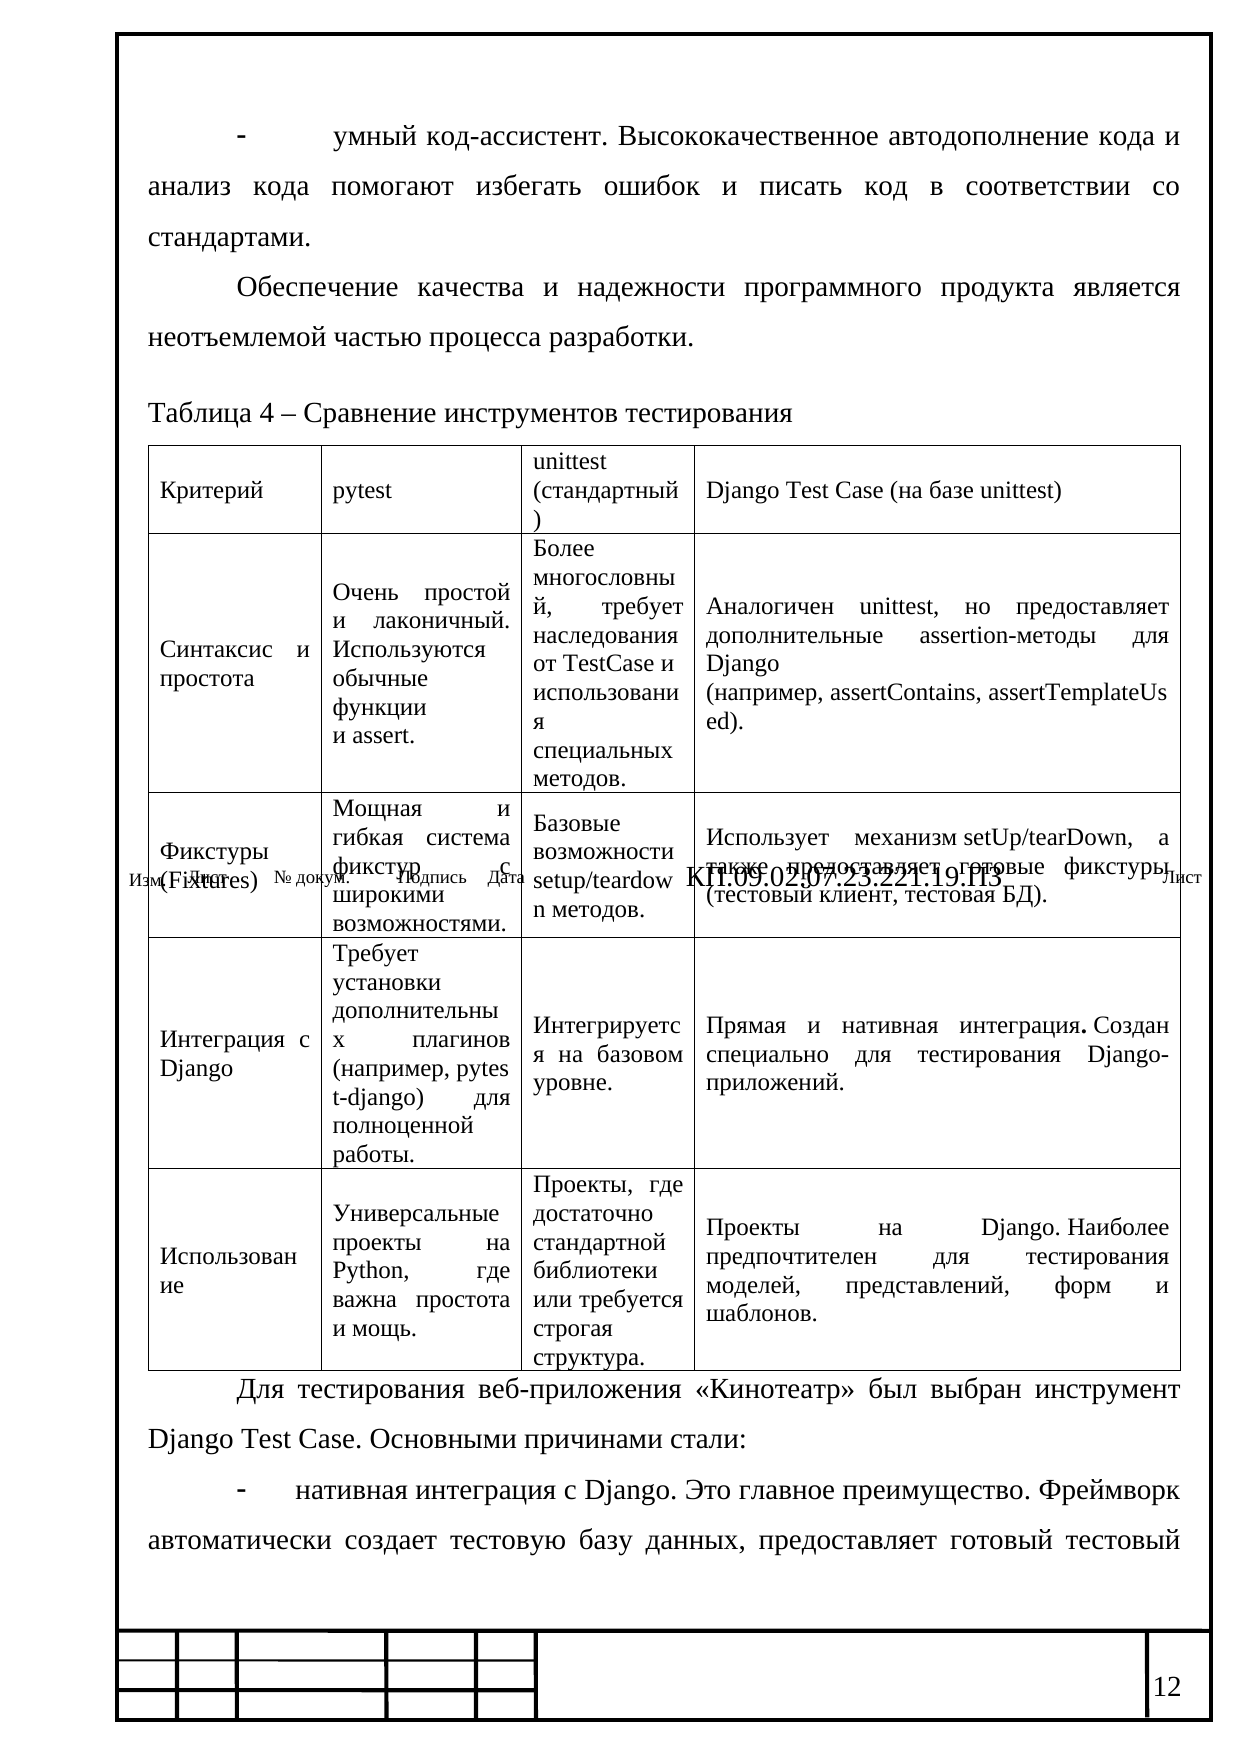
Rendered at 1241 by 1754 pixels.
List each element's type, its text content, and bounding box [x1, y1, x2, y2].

table_cell Требует установки дополнительных плагинов (например, pytest-django) для полноценной работы. [322, 938, 521, 1168]
table_cell Использование [149, 1169, 321, 1370]
table_cell Синтаксис и простота [149, 534, 321, 792]
table_cell Проекты на Django. Наиболее предпочтителен для тестирования моделей, представлений, форм и шаблонов. [695, 1169, 1180, 1370]
table_cell Универсальные проекты на Python, где важна простота и мощь. [322, 1169, 521, 1370]
table_header pytest [322, 446, 521, 532]
table_cell Проекты, где достаточно стандартной библиотеки или требуется строгая структура. [522, 1169, 694, 1370]
table_cell Прямая и нативная интеграция. Создан специально для тестирования Django-приложений. [695, 938, 1180, 1168]
table_cell Мощная и гибкая система фикстур с широкими возможностями. [322, 793, 521, 937]
table_cell Очень простой и лаконичный. Используются обычные функции и assert. [322, 534, 521, 792]
table_cell Интегрируется на базовом уровне. [522, 938, 694, 1168]
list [148, 1472, 1181, 1556]
list умный код-ассистент. Высококачественное автодополнение кода и анализ кода помогают избегать ошибок и писать код в соответствии со стандартами. [148, 118, 1181, 252]
text Таблица 4 – Сравнение инструментов тестирования [148, 395, 1181, 428]
table_cell Фикстуры (Fixtures) [149, 793, 321, 937]
table_header unittest (стандартный) [522, 446, 694, 532]
table_cell Использует механизм setUp/tearDown, а также предоставляет готовые фикстуры (тестовый клиент, тестовая БД). [695, 793, 1180, 937]
table_cell Более многословный, требует наследования от TestCase и использования специальных методов. [522, 534, 694, 792]
text Обеспечение качества и надежности программного продукта является неотъемлемой частью процесса разработки. [148, 269, 1181, 353]
table_cell Аналогичен unittest, но предоставляет дополнительные assertion-методы для Django (например, assertContains, assertTemplateUsed). [695, 534, 1180, 792]
table_cell Интеграция с Django [149, 938, 321, 1168]
text Для тестирования веб-приложения «Кинотеатр» был выбран инструмент Django Test Case. Основными причинами стали: [148, 1371, 1181, 1455]
table_cell Базовые возможности setup/teardown методов. [522, 793, 694, 937]
table_header Критерий [149, 446, 321, 532]
table_header Django Test Case (на базе unittest) [695, 446, 1180, 532]
